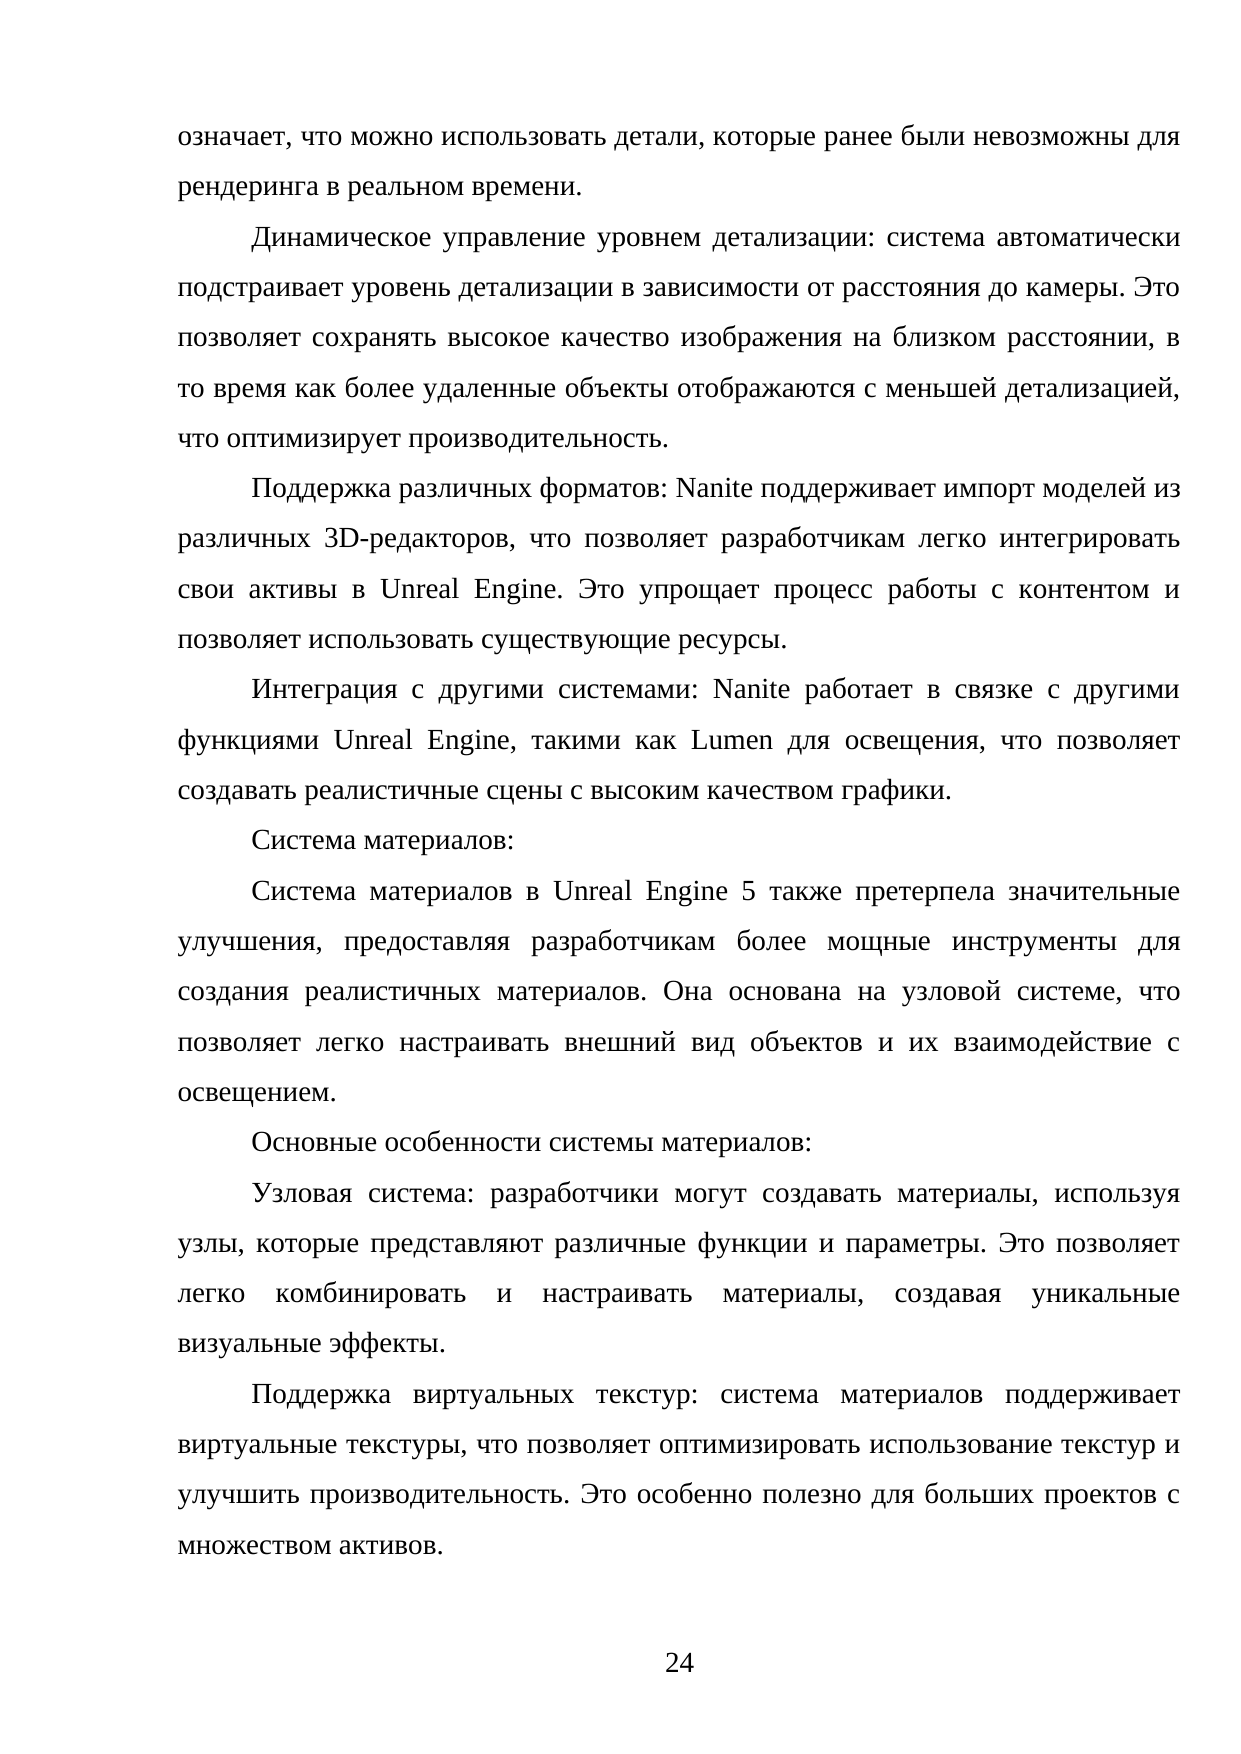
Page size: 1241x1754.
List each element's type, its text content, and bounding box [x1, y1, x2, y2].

text Система материалов в Unreal Engine 5 также претерпела значительные улучшения, предоставляя разработчикам более мощные инструменты для создания реалистичных материалов. Она основана на узловой системе, что позволяет легко настраивать внешний вид объектов и их взаимодействие с освещением. [177, 873, 1181, 1108]
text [177, 118, 1181, 202]
text Поддержка различных форматов: Nanite поддерживает импорт моделей из различных 3D-редакторов, что позволяет разработчикам легко интегрировать свои активы в Unreal Engine. Это упрощает процесс работы с контентом и позволяет использовать существующие ресурсы. [177, 470, 1181, 655]
text Динамическое управление уровнем детализации: система автоматически подстраивает уровень детализации в зависимости от расстояния до камеры. Это позволяет сохранять высокое качество изображения на близком расстоянии, в то время как более удаленные объекты отображаются с меньшей детализацией, что оптимизирует производительность. [177, 219, 1181, 453]
text Узловая система: разработчики могут создавать материалы, используя узлы, которые представляют различные функции и параметры. Это позволяет легко комбинировать и настраивать материалы, создавая уникальные визуальные эффекты. [177, 1175, 1181, 1359]
text Поддержка виртуальных текстур: система материалов поддерживает виртуальные текстуры, что позволяет оптимизировать использование текстур и улучшить производительность. Это особенно полезно для больших проектов с множеством активов. [177, 1376, 1181, 1560]
text Интеграция с другими системами: Nanite работает в связке с другими функциями Unreal Engine, такими как Lumen для освещения, что позволяет создавать реалистичные сцены с высоким качеством графики. [177, 672, 1181, 806]
text Основные особенности системы материалов: [177, 1124, 1181, 1158]
text Система материалов: [177, 822, 1181, 856]
